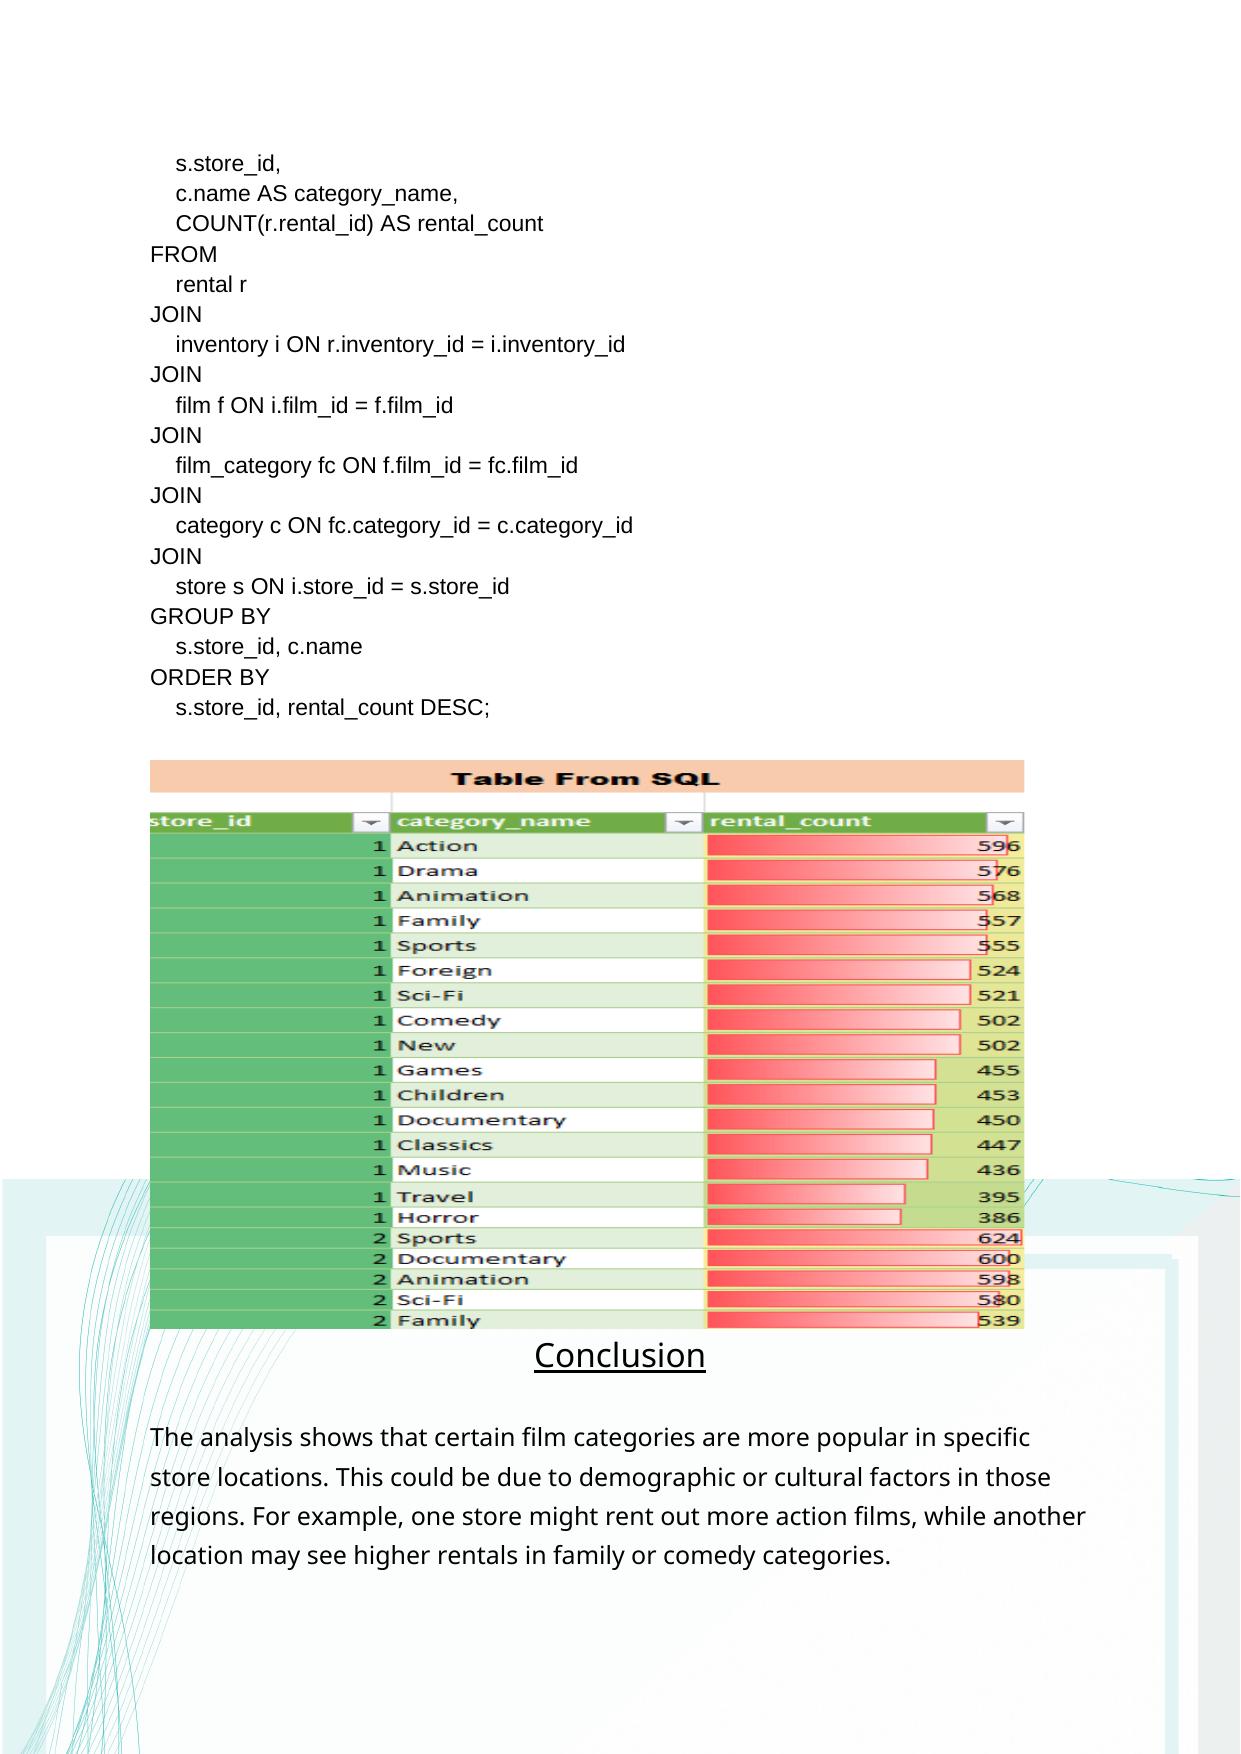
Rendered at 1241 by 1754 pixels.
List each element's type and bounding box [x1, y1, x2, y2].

picture [2, 760, 1241, 1754]
